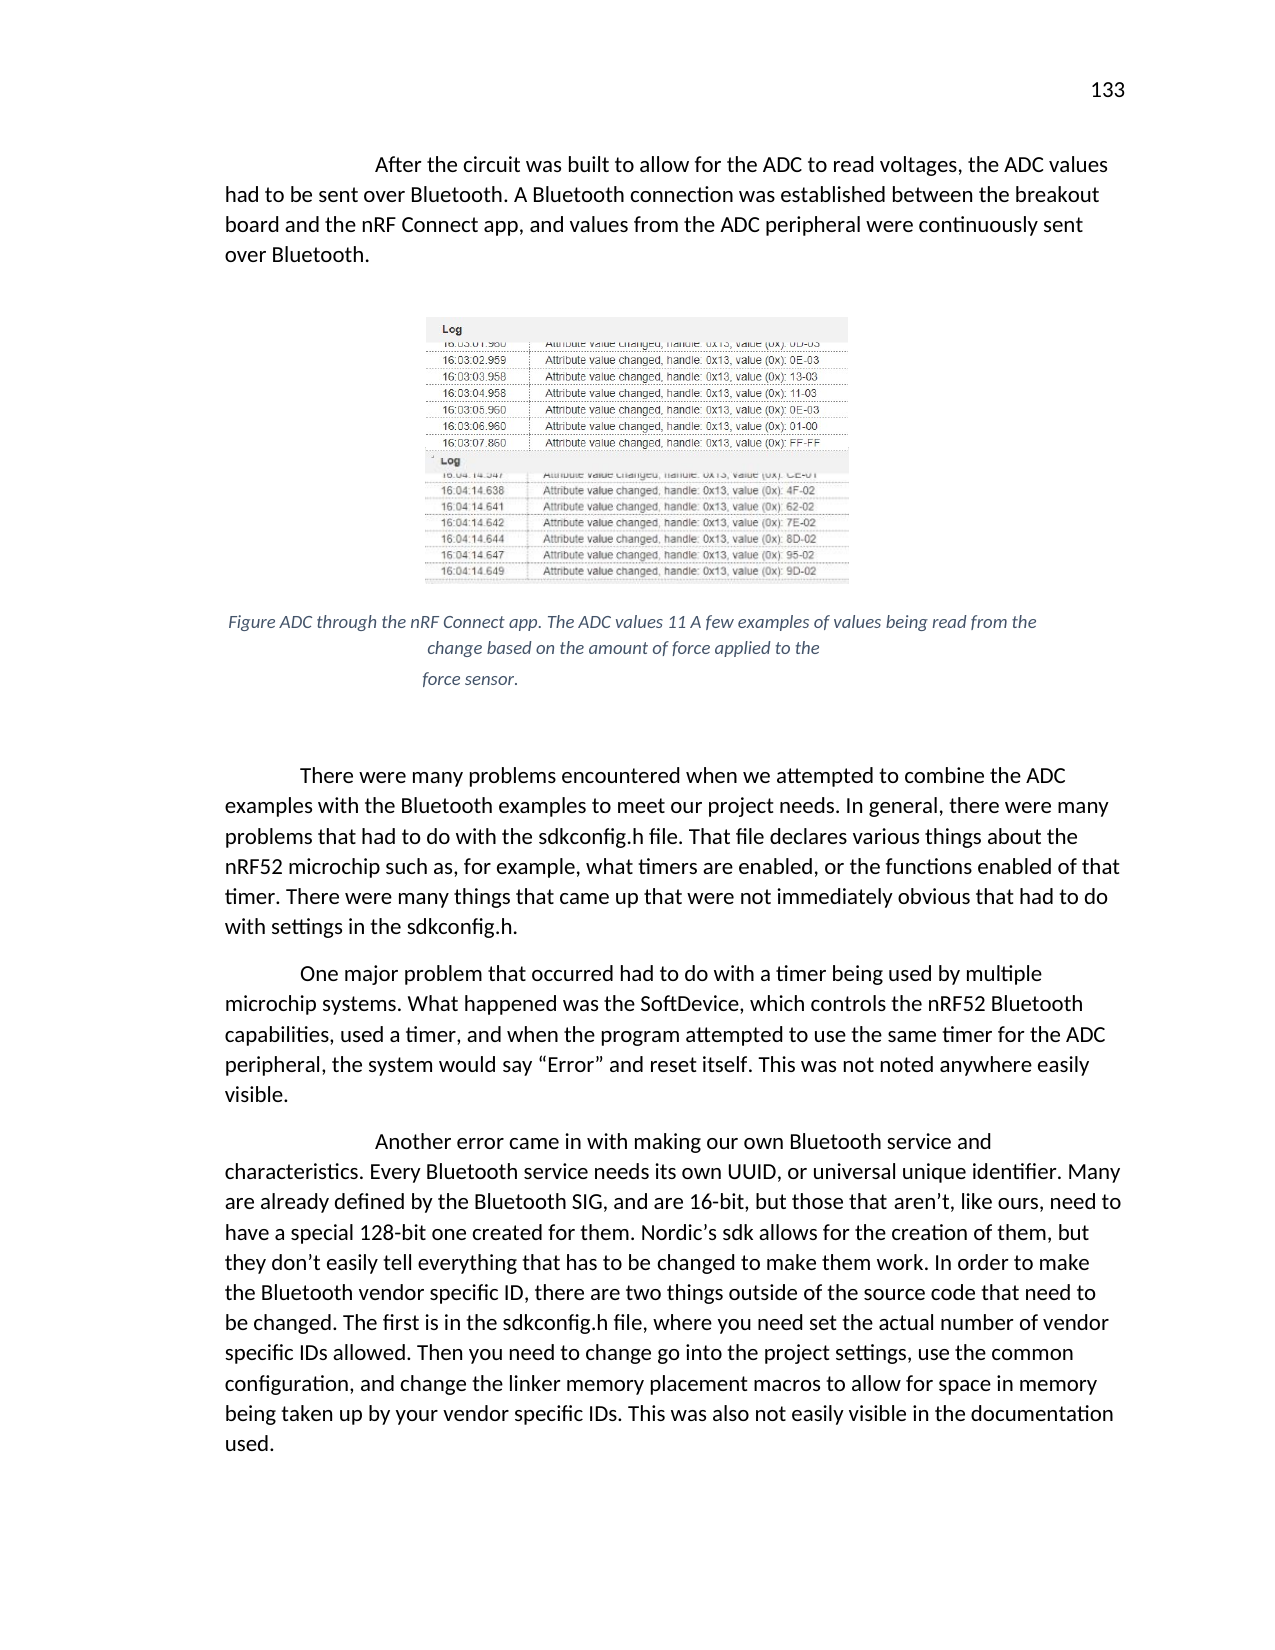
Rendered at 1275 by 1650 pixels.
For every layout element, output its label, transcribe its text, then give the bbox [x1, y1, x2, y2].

text After the circuit was built to allow for the ADC to read voltages, the ADC values had to be sent over Bluetooth. A Bluetooth connection was established between the breakout board and the nRF Connect app, and values from the ADC peripheral were continuously sent over Bluetooth. [224, 150, 1125, 269]
text One major problem that occurred had to do with a timer being used by multiple microchip systems. What happened was the SoftDevice, which controls the nRF52 Bluetooth capabilities, used a timer, and when the program attempted to use the same timer for the ADC peripheral, the system would say “Error” and reset itself. This was not noted anywhere easily visible. [224, 959, 1125, 1108]
text Another error came in with making our own Bluetooth service and characteristics. Every Bluetooth service needs its own UUID, or universal unique identifier. Many are already defined by the Bluetooth SIG, and are 16-bit, but those that aren’t, like ours, need to have a special 128-bit one created for them. Nordic’s sdk allows for the creation of them, but they don’t easily tell everything that has to be changed to make them work. In order to make the Bluetooth vendor specific ID, there are two things outside of the source code that need to be changed. The first is in the sdkconfig.h file, where you need set the actual number of vendor specific IDs allowed. Then you need to change go into the project settings, use the common configuration, and change the linker memory placement macros to allow for space in memory being taken up by your vendor specific IDs. This was also not easily visible in the documentation used. [224, 1127, 1125, 1457]
text force sensor. [148, 667, 1125, 690]
picture [425, 317, 849, 584]
text change based on the amount of force applied to the [158, 636, 1089, 659]
text There were many problems encountered when we attempted to combine the ADC examples with the Bluetooth examples to meet our project needs. In general, there were many problems that had to do with the sdkconfig.h file. That file declares various things about the nRF52 microchip such as, for example, what timers are enabled, or the functions enabled of that timer. There were many things that came up that were not immediately obvious that had to do with settings in the sdkconfig.h. [224, 761, 1125, 940]
text Figure ADC through the nRF Connect app. The ADC values 11 A few examples of values being read from the [148, 611, 1125, 633]
